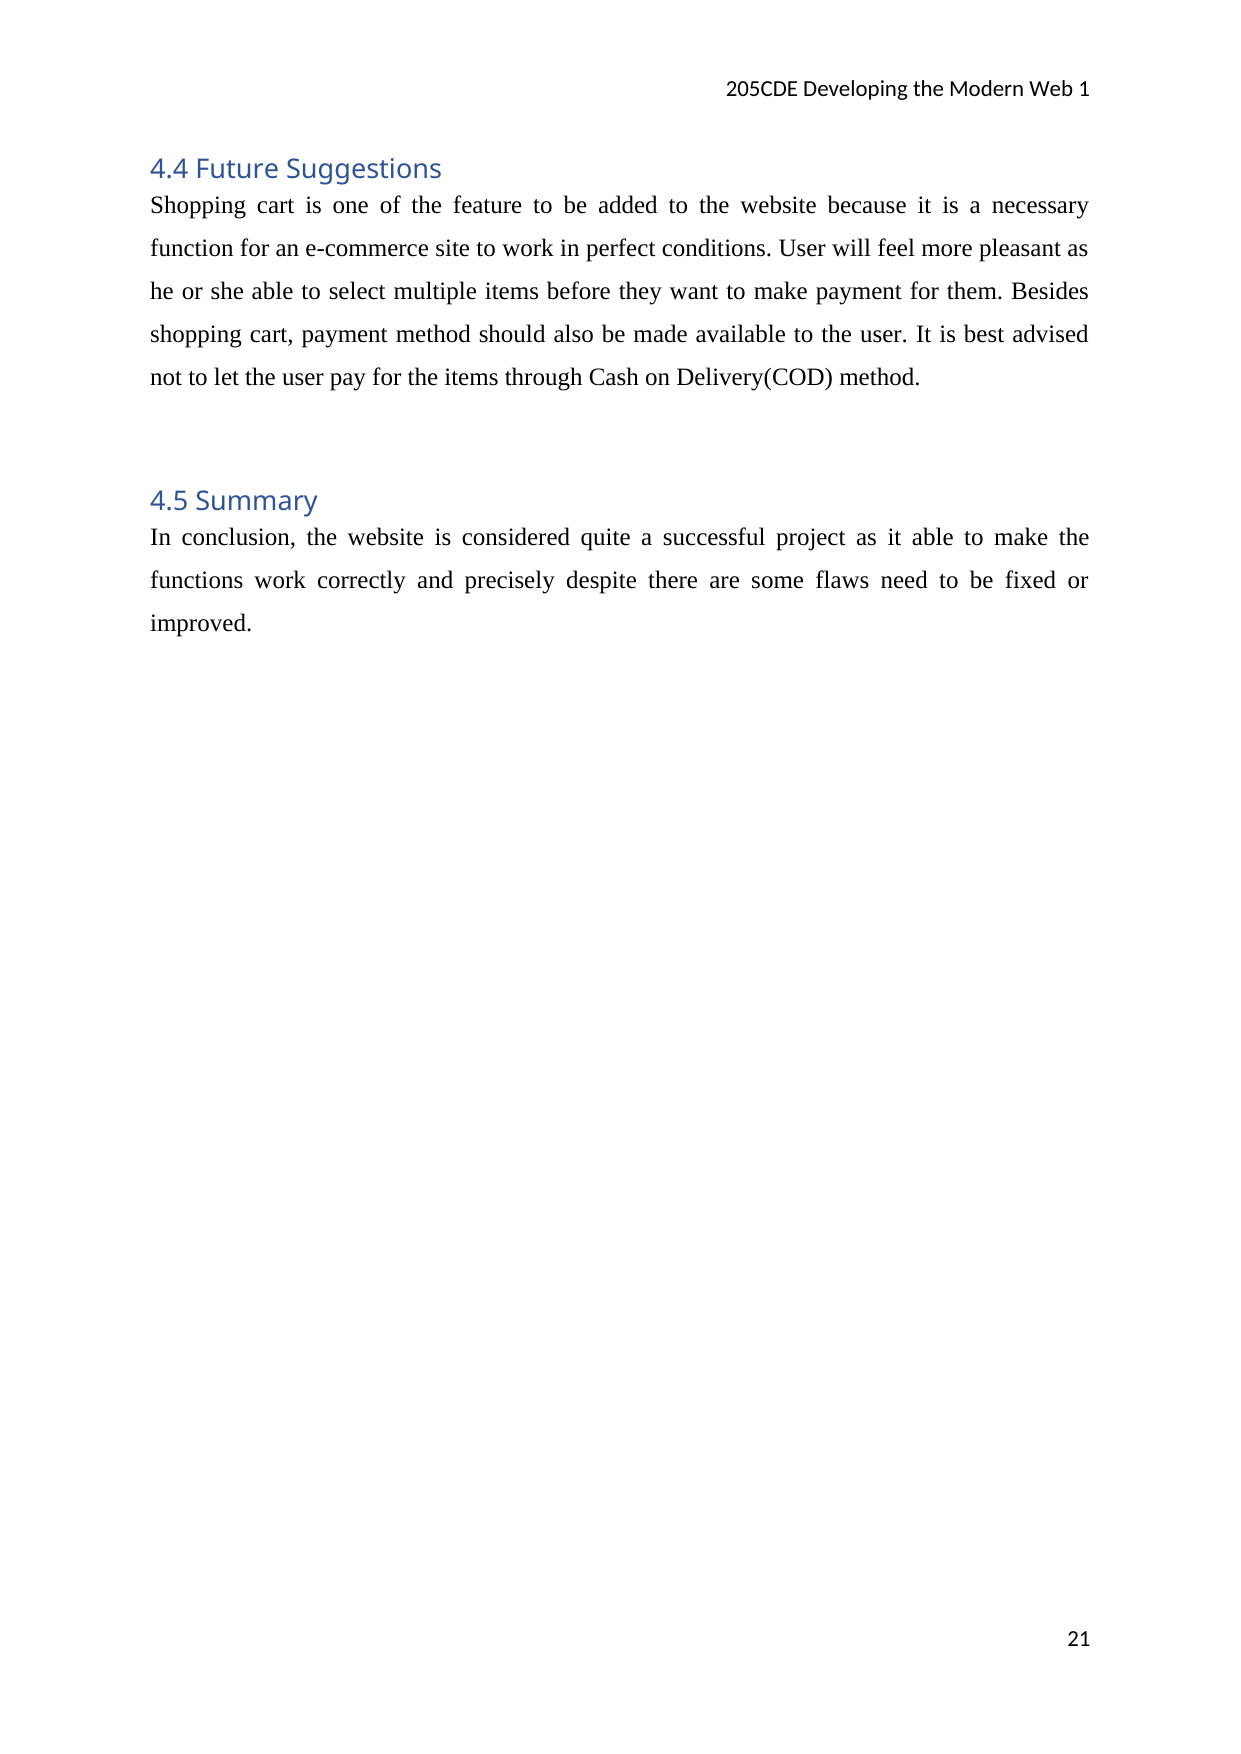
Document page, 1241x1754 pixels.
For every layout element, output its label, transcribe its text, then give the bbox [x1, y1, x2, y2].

text Shopping cart is one of the feature to be added to the website because it is a necessary function for an e-commerce site to work in perfect conditions. User will feel more pleasant as he or she able to select multiple items before they want to make payment for them. Besides shopping cart, payment method should also be made available to the user. It is best advised not to let the user pay for the items through Cash on Delivery(COD) method. [150, 190, 1090, 391]
subtitle 4.5 Summary [150, 482, 1090, 519]
subtitle 4.4 Future Suggestions [150, 150, 1090, 187]
text In conclusion, the website is considered quite a successful project as it able to make the functions work correctly and precisely despite there are some flaws need to be fixed or improved. [150, 522, 1090, 637]
